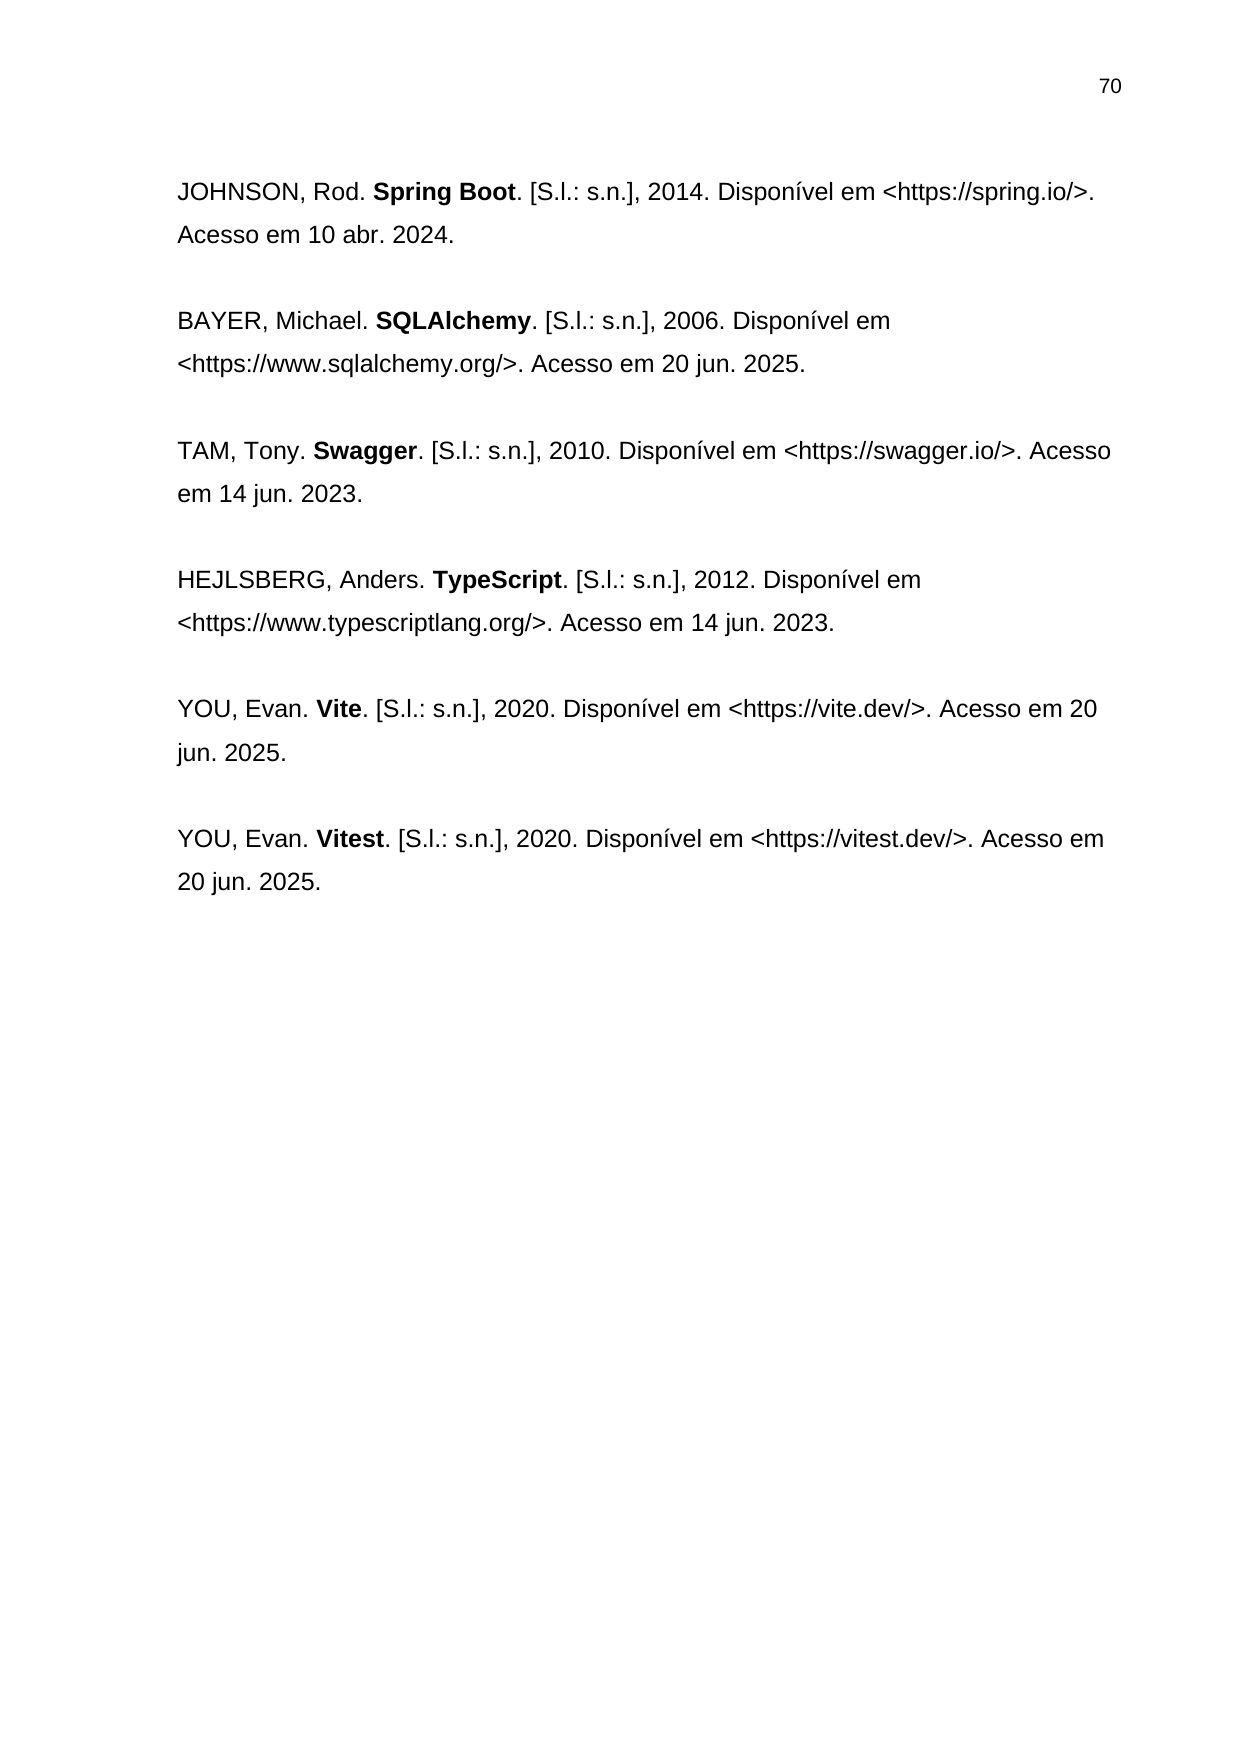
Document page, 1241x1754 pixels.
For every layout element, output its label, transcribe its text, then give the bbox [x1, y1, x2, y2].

text HEJLSBERG, Anders. TypeScript. [S.l.: s.n.], 2012. Disponível em <https://www.typescriptlang.org/>. Acesso em 14 jun. 2023. [177, 565, 1122, 637]
text YOU, Evan. Vite. [S.l.: s.n.], 2020. Disponível em <https://vite.dev/>. Acesso em 20 jun. 2025. [177, 694, 1122, 766]
text YOU, Evan. Vitest. [S.l.: s.n.], 2020. Disponível em <https://vitest.dev/>. Acesso em 20 jun. 2025. [177, 824, 1122, 896]
text TAM, Tony. Swagger. [S.l.: s.n.], 2010. Disponível em <https://swagger.io/>. Acesso em 14 jun. 2023. [177, 436, 1122, 508]
text BAYER, Michael. SQLAlchemy. [S.l.: s.n.], 2006. Disponível em <https://www.sqlalchemy.org/>. Acesso em 20 jun. 2025. [177, 306, 1122, 378]
text JOHNSON, Rod. Spring Boot. [S.l.: s.n.], 2014. Disponível em <https://spring.io/>. Acesso em 10 abr. 2024. [177, 177, 1122, 249]
